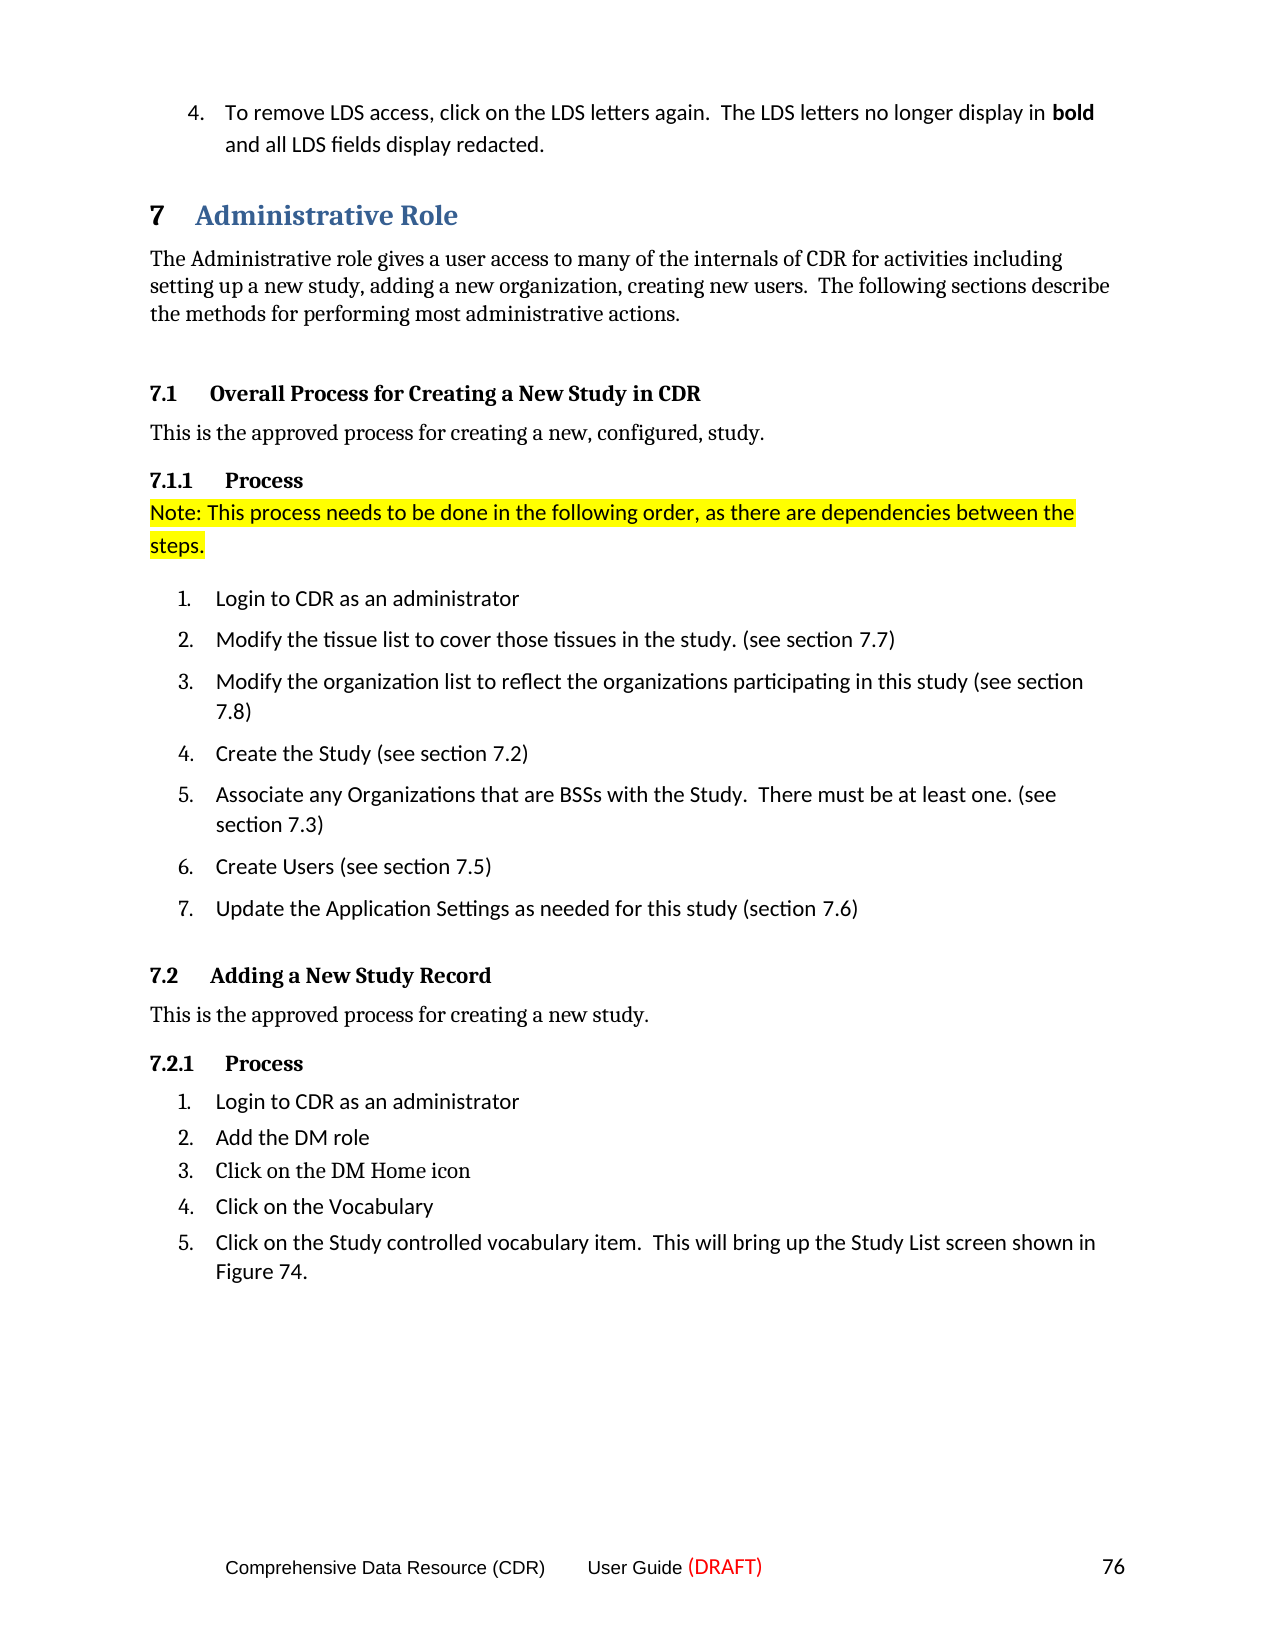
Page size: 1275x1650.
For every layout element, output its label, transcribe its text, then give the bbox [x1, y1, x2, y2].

subtitle Process [150, 468, 1125, 495]
text Modify the tissue list to cover those tissues in the study. (see section 7.7) [178, 626, 1125, 654]
text Create Users (see section 7.5) [178, 852, 1125, 880]
text Add the DM role [178, 1123, 1125, 1151]
text Create the Study (see section 7.2) [178, 739, 1125, 767]
text Note: This process needs to be done in the following order, as there are dependencies between the steps. [150, 498, 1125, 559]
list Login to CDR as an administrator [178, 1087, 1125, 1115]
text Click on the Study controlled vocabulary item. This will bring up the Study List screen shown in Figure 74. [178, 1228, 1125, 1285]
subtitle Administrative Role [150, 199, 1125, 233]
text Login to CDR as an administrator [178, 584, 1125, 612]
text This is the approved process for creating a new, configured, study. [150, 420, 1125, 446]
text Modify the organization list to reflect the organizations participating in this study (see section 7.8) [178, 667, 1125, 725]
text Click on the DM Home icon [178, 1158, 1125, 1184]
subtitle Process [150, 1051, 1125, 1077]
text This is the approved process for creating a new study. [150, 1002, 1125, 1028]
text Click on the Vocabulary [178, 1192, 1125, 1220]
text Update the Application Settings as needed for this study (section 7.6) [178, 894, 1125, 922]
subtitle Adding a New Study Record [150, 963, 1125, 989]
text Associate any Organizations that are BSSs with the Study. There must be at least one. (see section 7.3) [178, 781, 1125, 838]
list To remove LDS access, click on the LDS letters again. The LDS letters no longer display in bold and all LDS fields display redacted. [187, 98, 1125, 158]
subtitle Overall Process for Creating a New Study in CDR [150, 381, 1125, 407]
text The Administrative role gives a user access to many of the internals of CDR for activities including setting up a new study, adding a new organization, creating new users. The following sections describe the methods for performing most administrative actions. [150, 246, 1125, 327]
